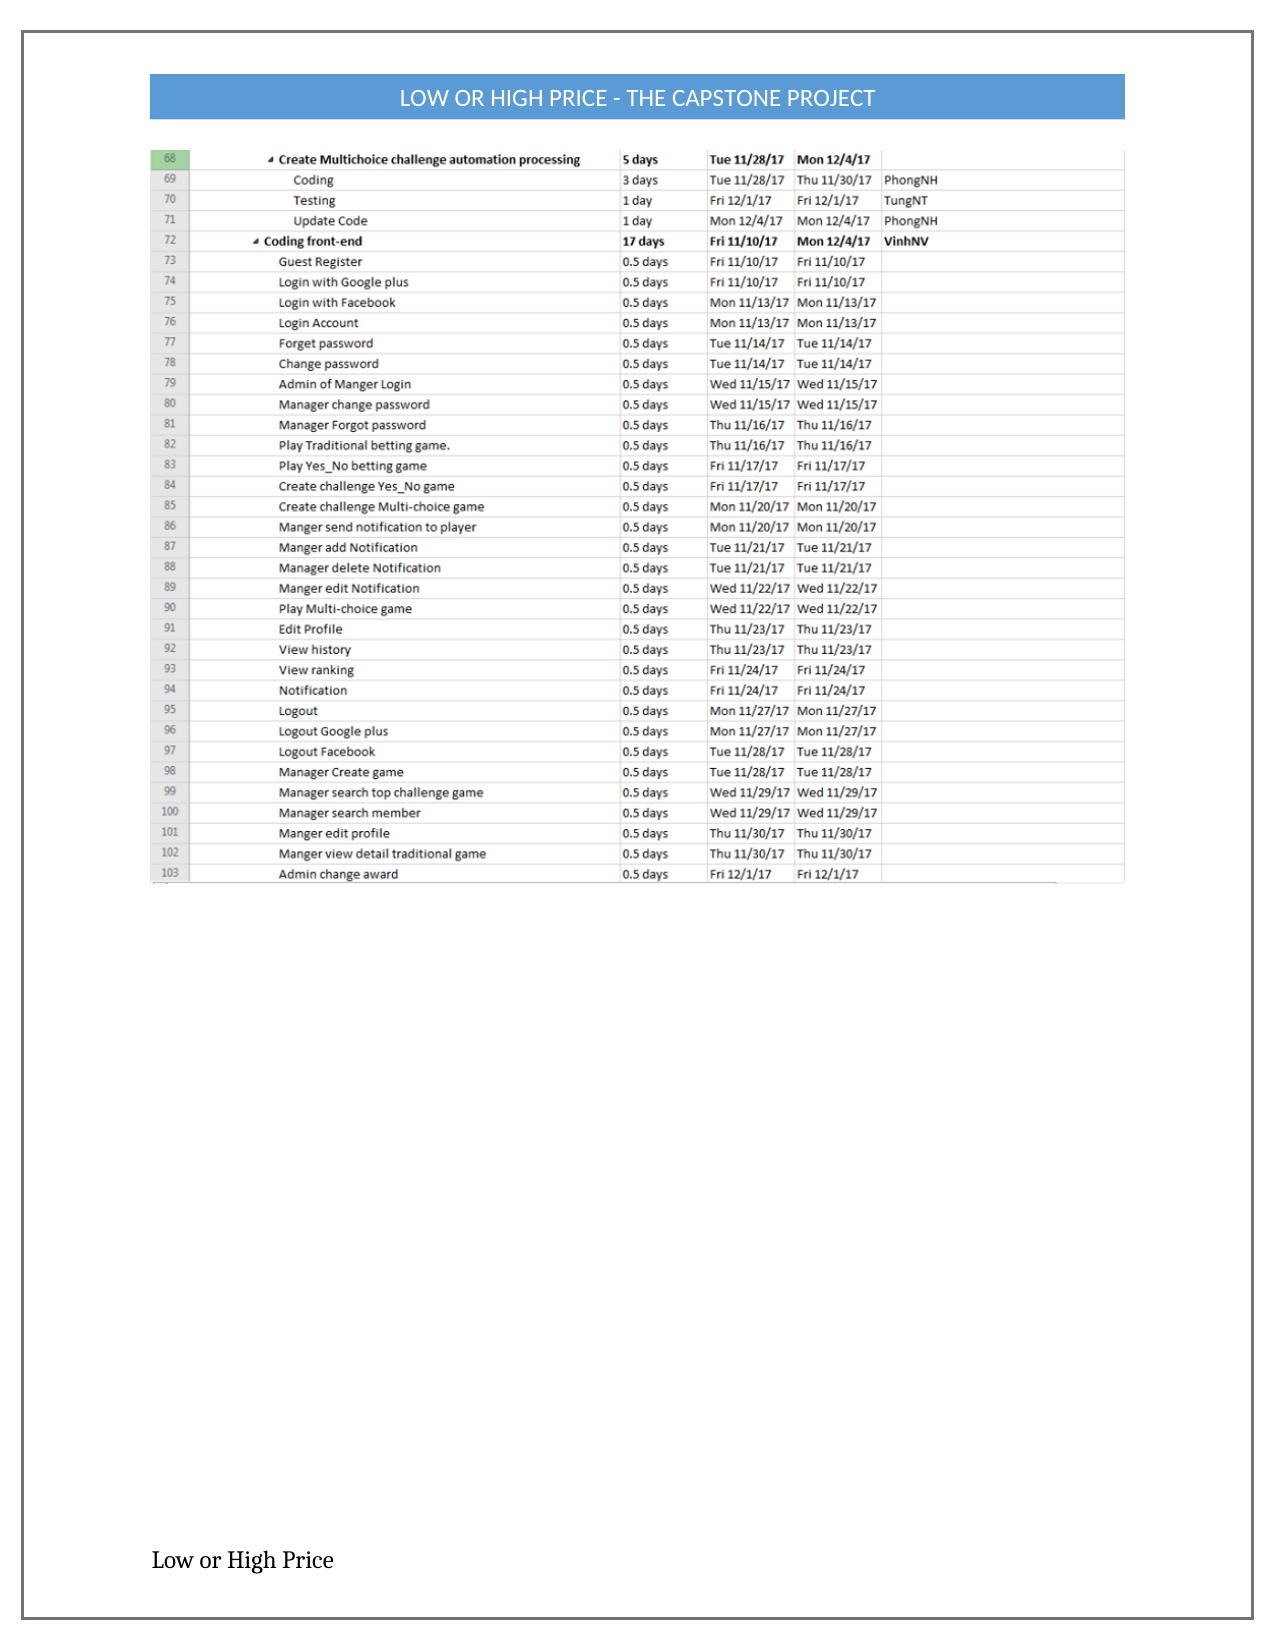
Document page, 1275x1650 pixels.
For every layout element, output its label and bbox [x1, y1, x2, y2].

picture [150, 150, 1125, 884]
